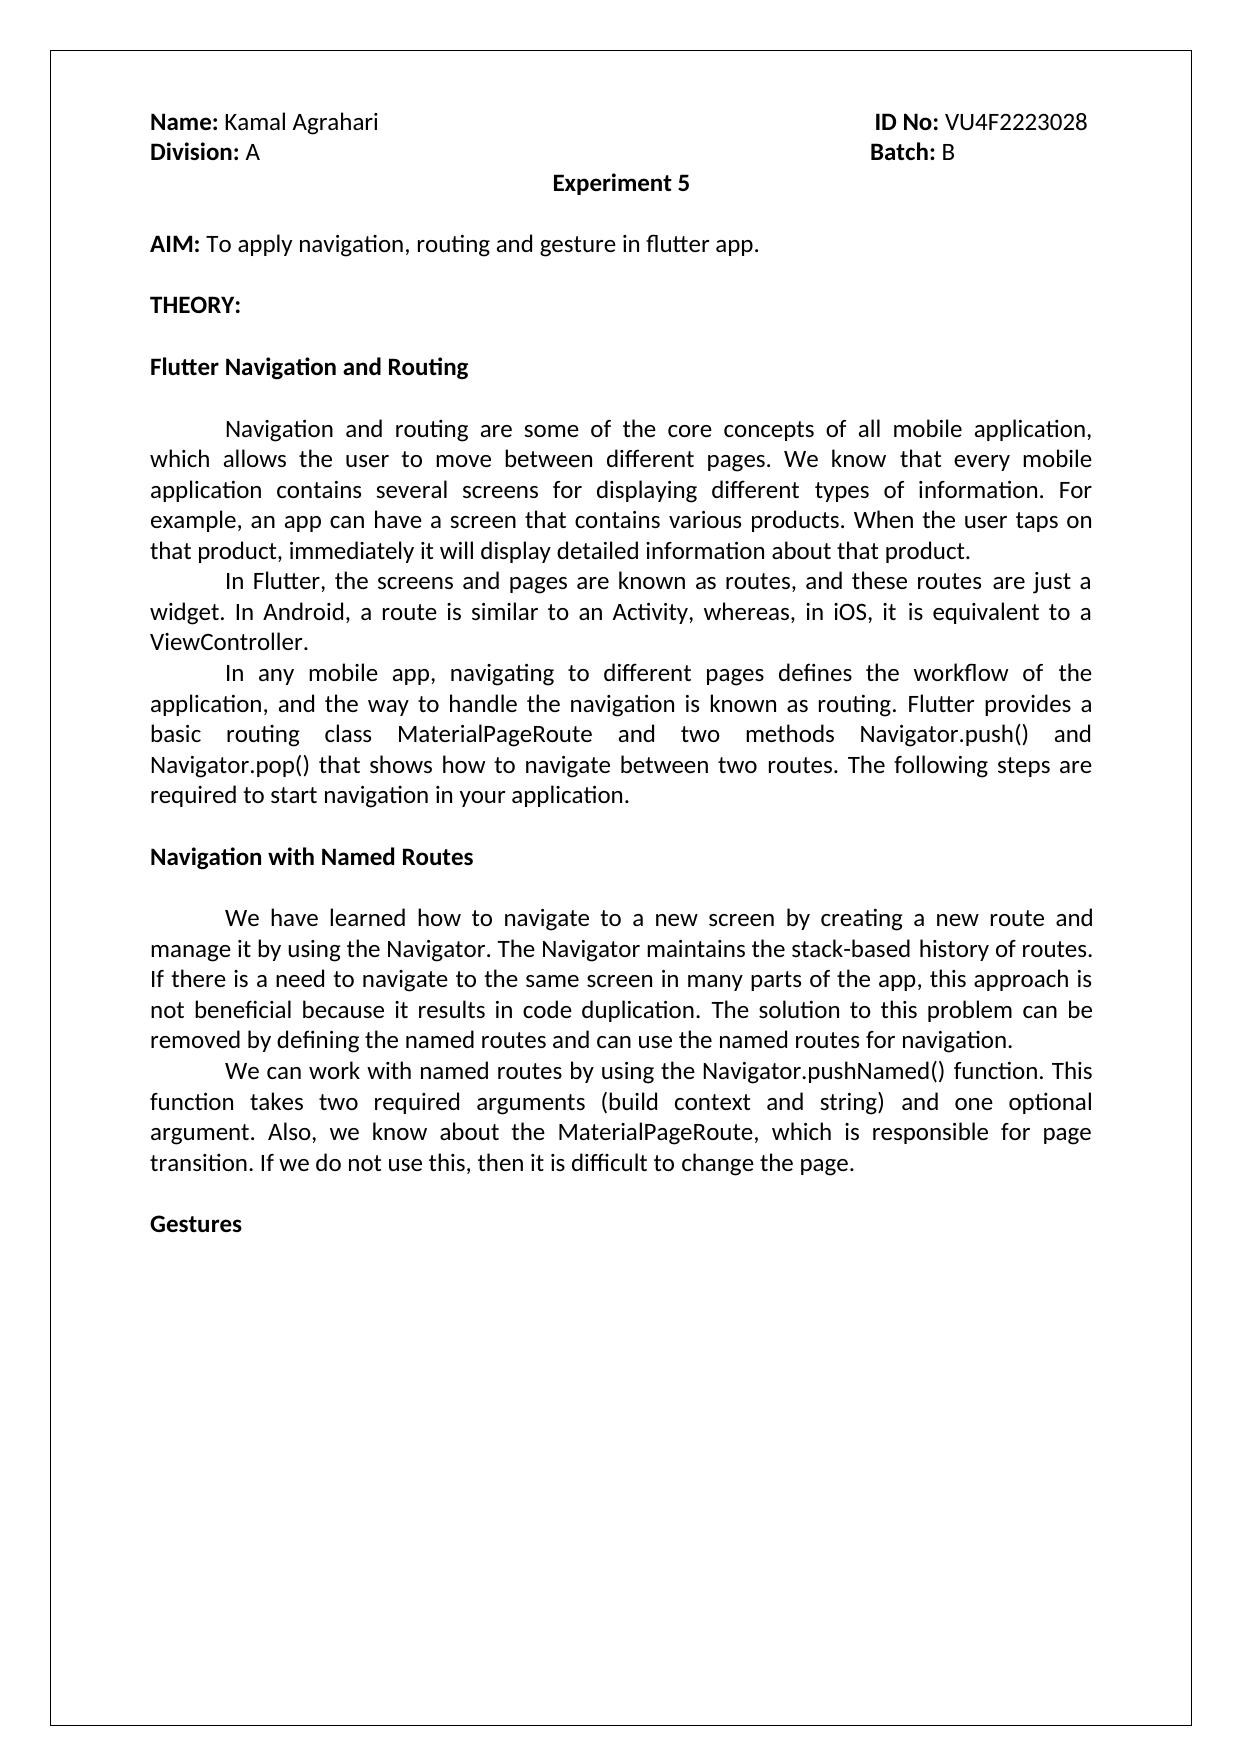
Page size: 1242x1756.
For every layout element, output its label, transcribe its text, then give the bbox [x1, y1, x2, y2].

text Flutter Navigation and Routing [150, 351, 1191, 382]
subtitle Experiment 5 [506, 167, 736, 197]
text We have learned how to navigate to a new screen by creating a new route and manage it by using the Navigator. The Navigator maintains the stack-based history of routes. If there is a need to navigate to the same screen in many parts of the app, this approach is not beneficial because it results in code duplication. The solution to this problem can be removed by defining the named routes and can use the named routes for navigation. [150, 903, 1093, 1055]
text Name: Kamal Agrahari ID No: VU4F2223028 [150, 106, 1191, 136]
text AIM: To apply navigation, routing and gesture in flutter app. [150, 228, 1191, 259]
text We can work with named routes by using the Navigator.pushNamed() function. This function takes two required arguments (build context and string) and one optional argument. Also, we know about the MaterialPageRoute, which is responsible for page transition. If we do not use this, then it is difficult to change the page. [150, 1055, 1093, 1177]
text In any mobile app, navigating to different pages defines the workflow of the application, and the way to handle the navigation is known as routing. Flutter provides a basic routing class MaterialPageRoute and two methods Navigator.push() and Navigator.pop() that shows how to navigate between two routes. The following steps are required to start navigation in your application. [150, 657, 1092, 810]
text In Flutter, the screens and pages are known as routes, and these routes are just a widget. In Android, a route is similar to an Activity, whereas, in iOS, it is equivalent to a ViewController. [150, 566, 1092, 657]
subtitle THEORY: [150, 289, 1191, 320]
text Division: A Batch: B [150, 136, 1191, 167]
subtitle Navigation with Named Routes [150, 841, 1191, 872]
text Navigation and routing are some of the core concepts of all mobile application, which allows the user to move between different pages. We know that every mobile application contains several screens for displaying different types of information. For example, an app can have a screen that contains various products. When the user taps on that product, immediately it will display detailed information about that product. [150, 413, 1093, 566]
subtitle Gestures [150, 1208, 1191, 1239]
